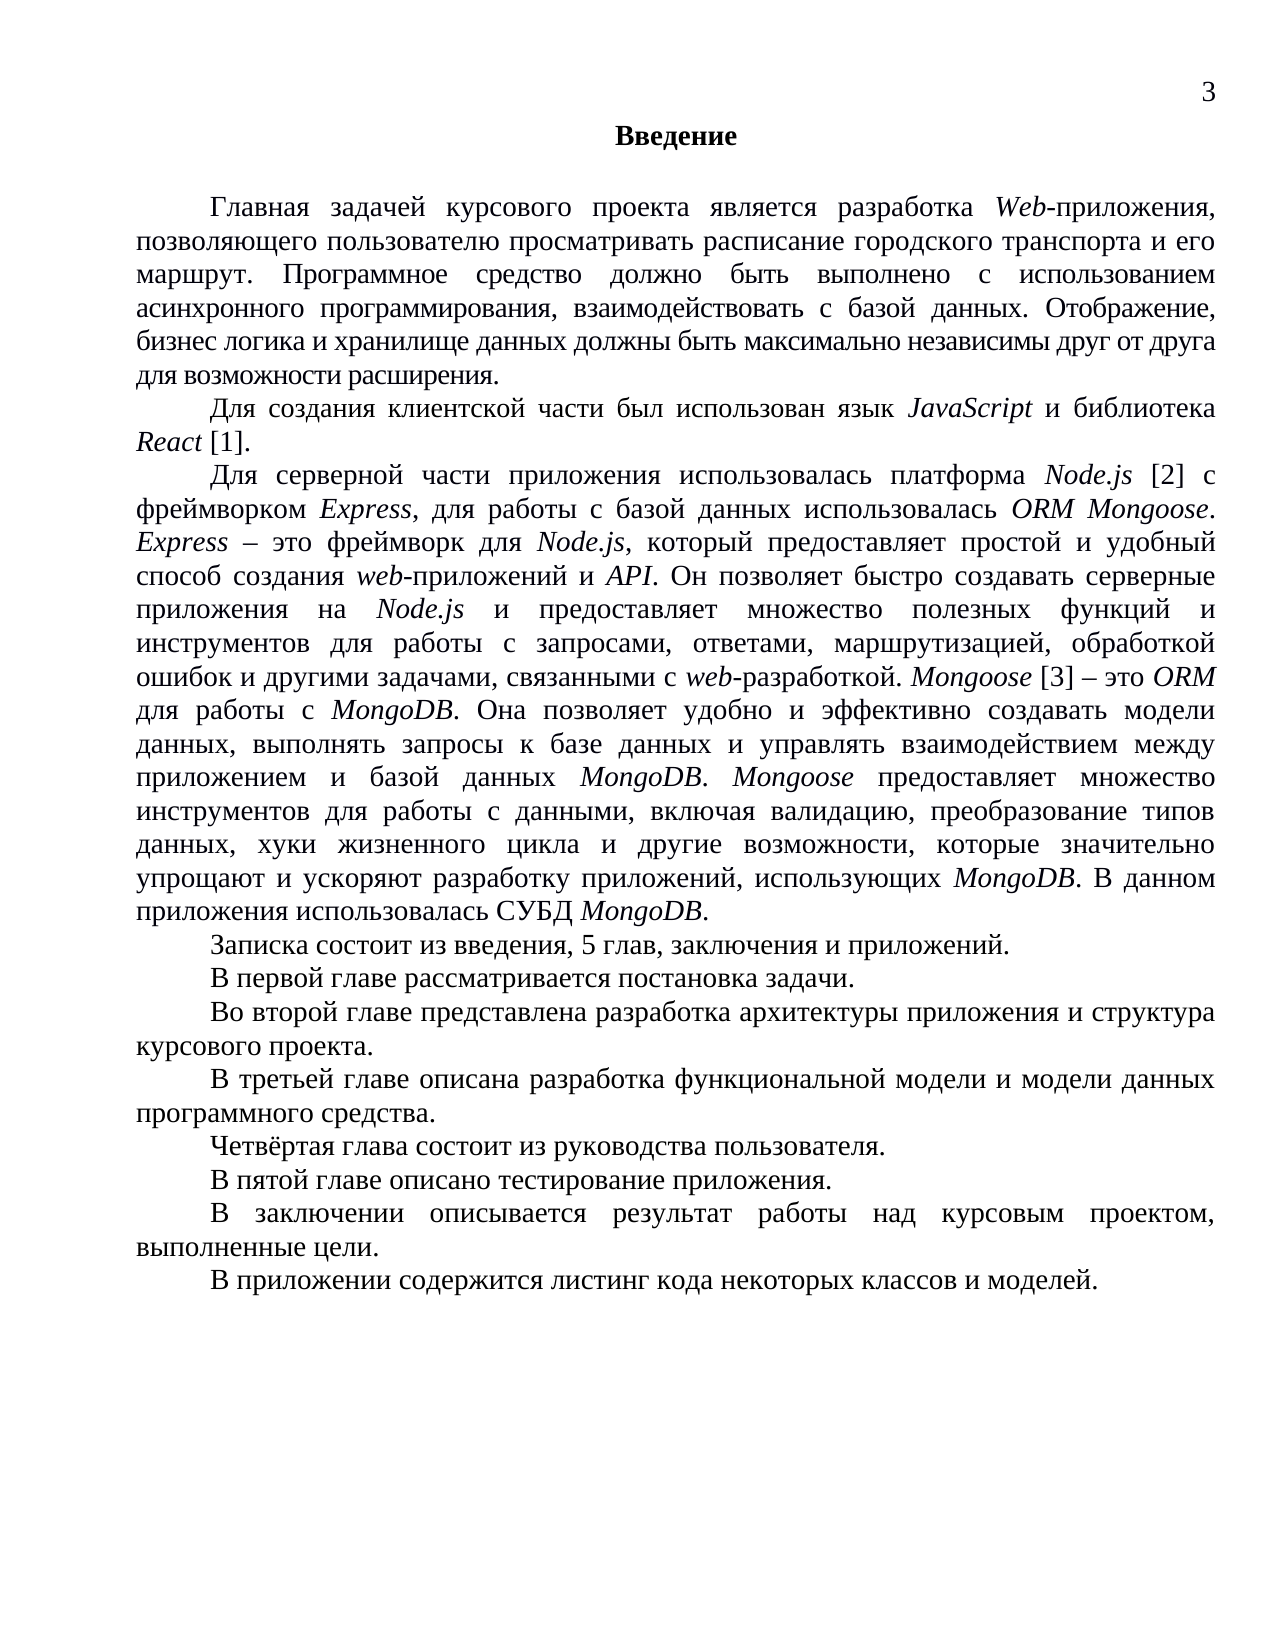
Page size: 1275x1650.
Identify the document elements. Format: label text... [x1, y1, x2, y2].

text Четвёртая глава состоит из руководства пользователя. [136, 1128, 1216, 1162]
subtitle Введение [136, 118, 1216, 152]
text В заключении описывается результат работы над курсовым проектом, выполненные цели. [136, 1195, 1216, 1262]
text Для создания клиентской части был использован язык JavaScript и библиотека React [1]. [136, 390, 1216, 457]
text В третьей главе описана разработка функциональной модели и модели данных программного средства. [136, 1061, 1216, 1128]
text Для серверной части приложения использовалась платформа Node.js [2] с фреймворком Express, для работы с базой данных использовалась ORM Mongoose. Express – это фреймворк для Node.js, который предоставляет простой и удобный способ создания web-приложений и API. Он позволяет быстро создавать серверные приложения на Node.js и предоставляет множество полезных функций и инструментов для работы с запросами, ответами, маршрутизацией, обработкой ошибок и другими задачами, связанными с web-разработкой. Mongoose [3] – это ORM для работы с MongoDB. Она позволяет удобно и эффективно создавать модели данных, выполнять запросы к базе данных и управлять взаимодействием между приложением и базой данных MongoDB. Mongoose предоставляет множество инструментов для работы с данными, включая валидацию, преобразование типов данных, хуки жизненного цикла и другие возможности, которые значительно упрощают и ускоряют разработку приложений, использующих MongoDB. В данном приложения использовалась СУБД MongoDB. [136, 457, 1216, 927]
text В пятой главе описано тестирование приложения. [136, 1162, 1216, 1195]
text Во второй главе представлена разработка архитектуры приложения и структура курсового проекта. [136, 994, 1216, 1061]
text Главная задачей курсового проекта является разработка Web-приложения, позволяющего пользователю просматривать расписание городского транспорта и его маршрут. Программное средство должно быть выполнено с использованием асинхронного программирования, взаимодействовать с базой данных. Отображение, бизнес логика и хранилище данных должны быть максимально независимы друг от друга для возможности расширения. [136, 189, 1216, 390]
text В приложении содержится листинг кода некоторых классов и моделей. [136, 1262, 1216, 1296]
text Записка состоит из введения, 5 глав, заключения и приложений. [136, 927, 1216, 961]
text В первой главе рассматривается постановка задачи. [136, 961, 1216, 994]
